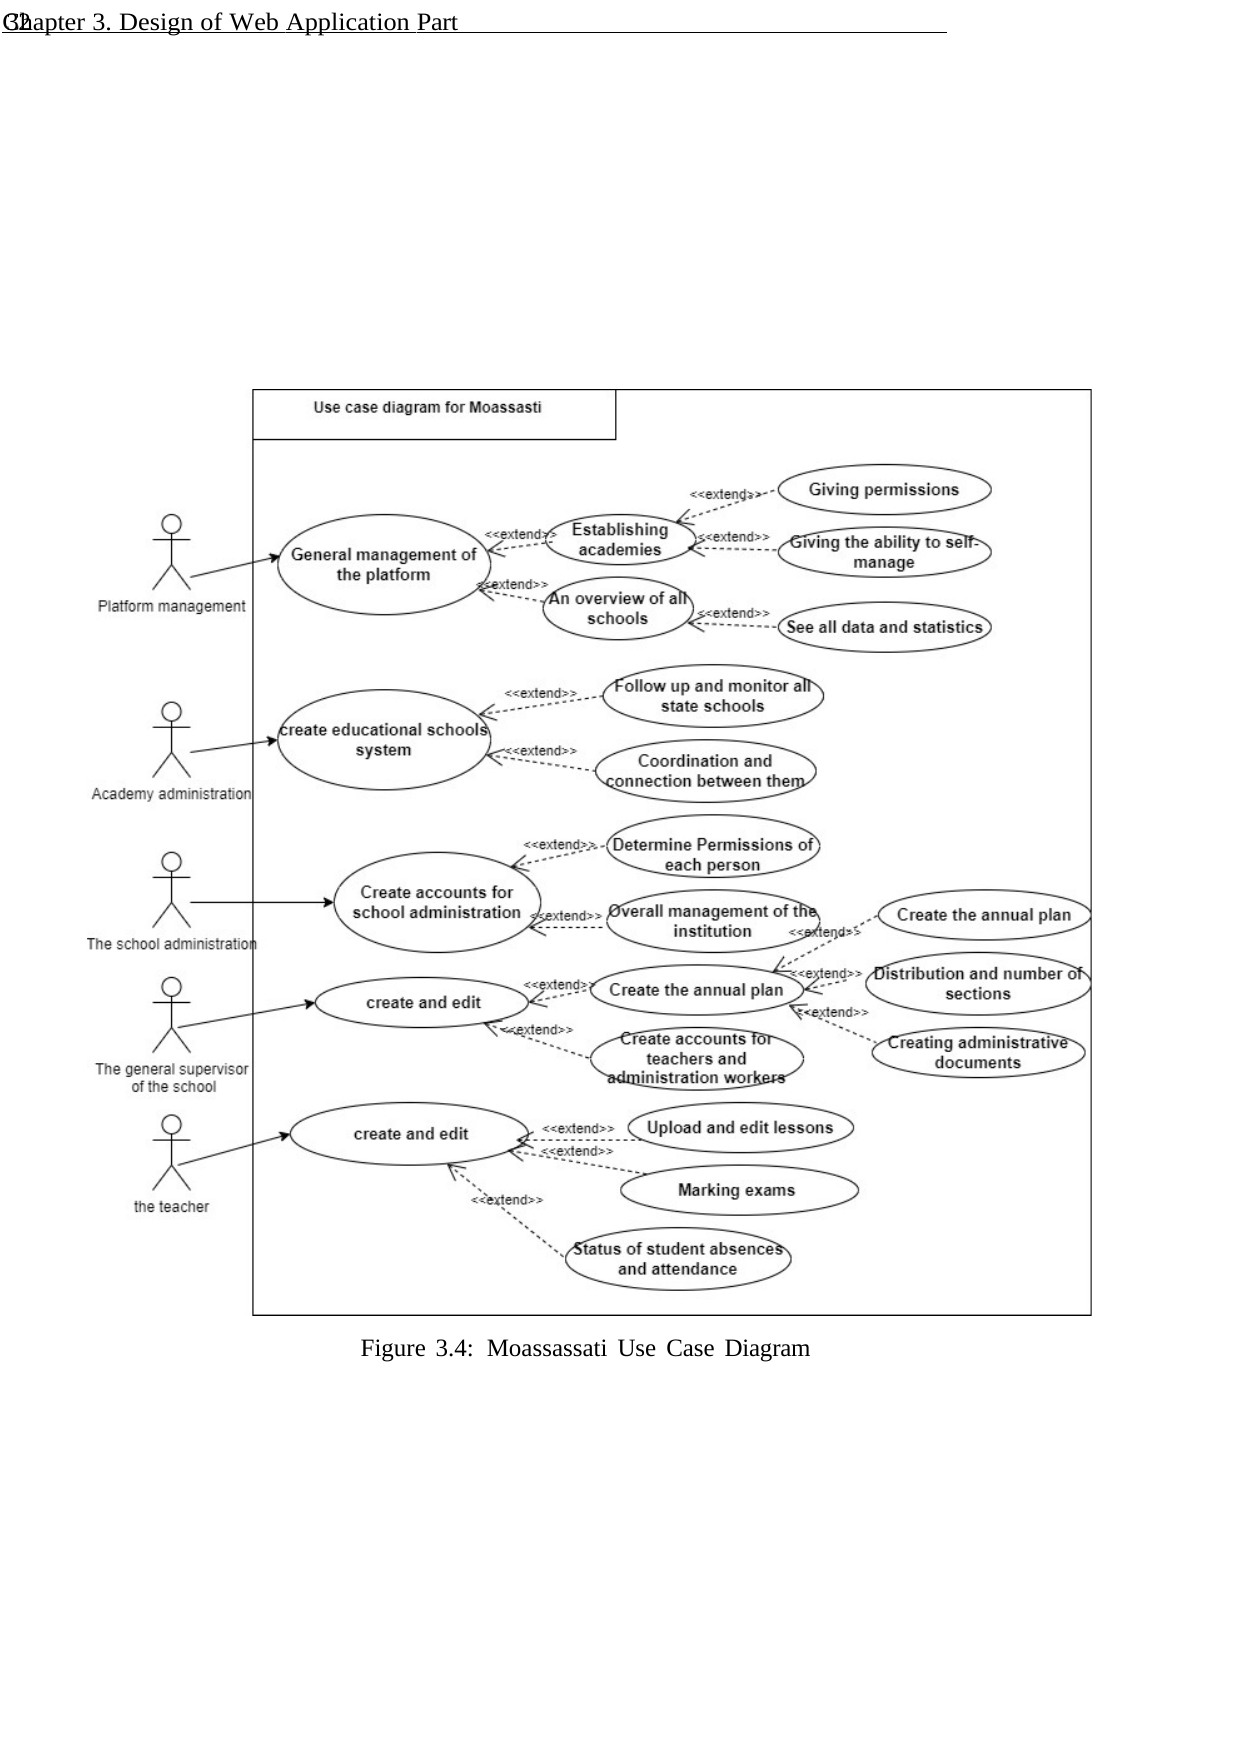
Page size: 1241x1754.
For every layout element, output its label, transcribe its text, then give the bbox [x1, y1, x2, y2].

text Figure 3.4: Moassassati Use Case Diagram [360, 1333, 1226, 1362]
picture [86, 389, 1092, 1316]
